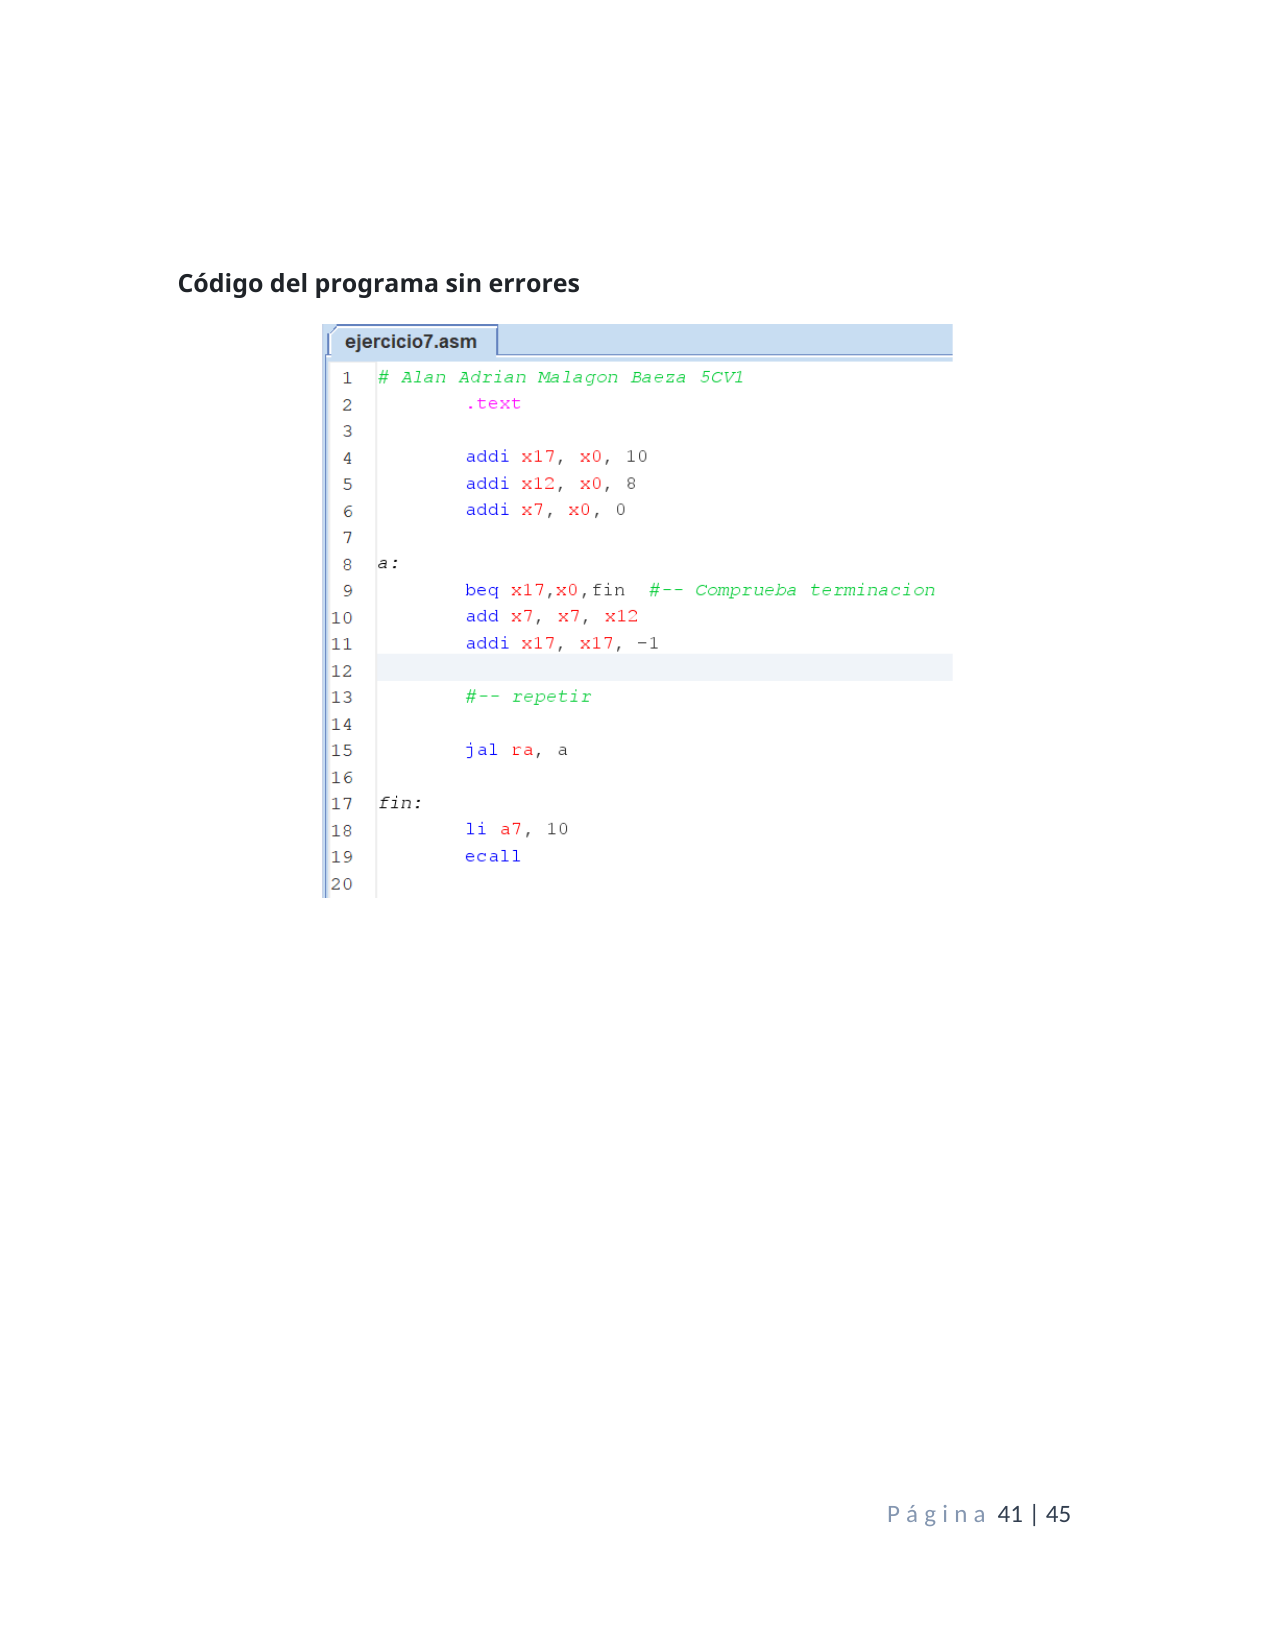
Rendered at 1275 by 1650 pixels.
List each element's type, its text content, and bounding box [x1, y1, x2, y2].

text Código del programa sin errores [177, 266, 1098, 300]
picture [322, 324, 953, 898]
